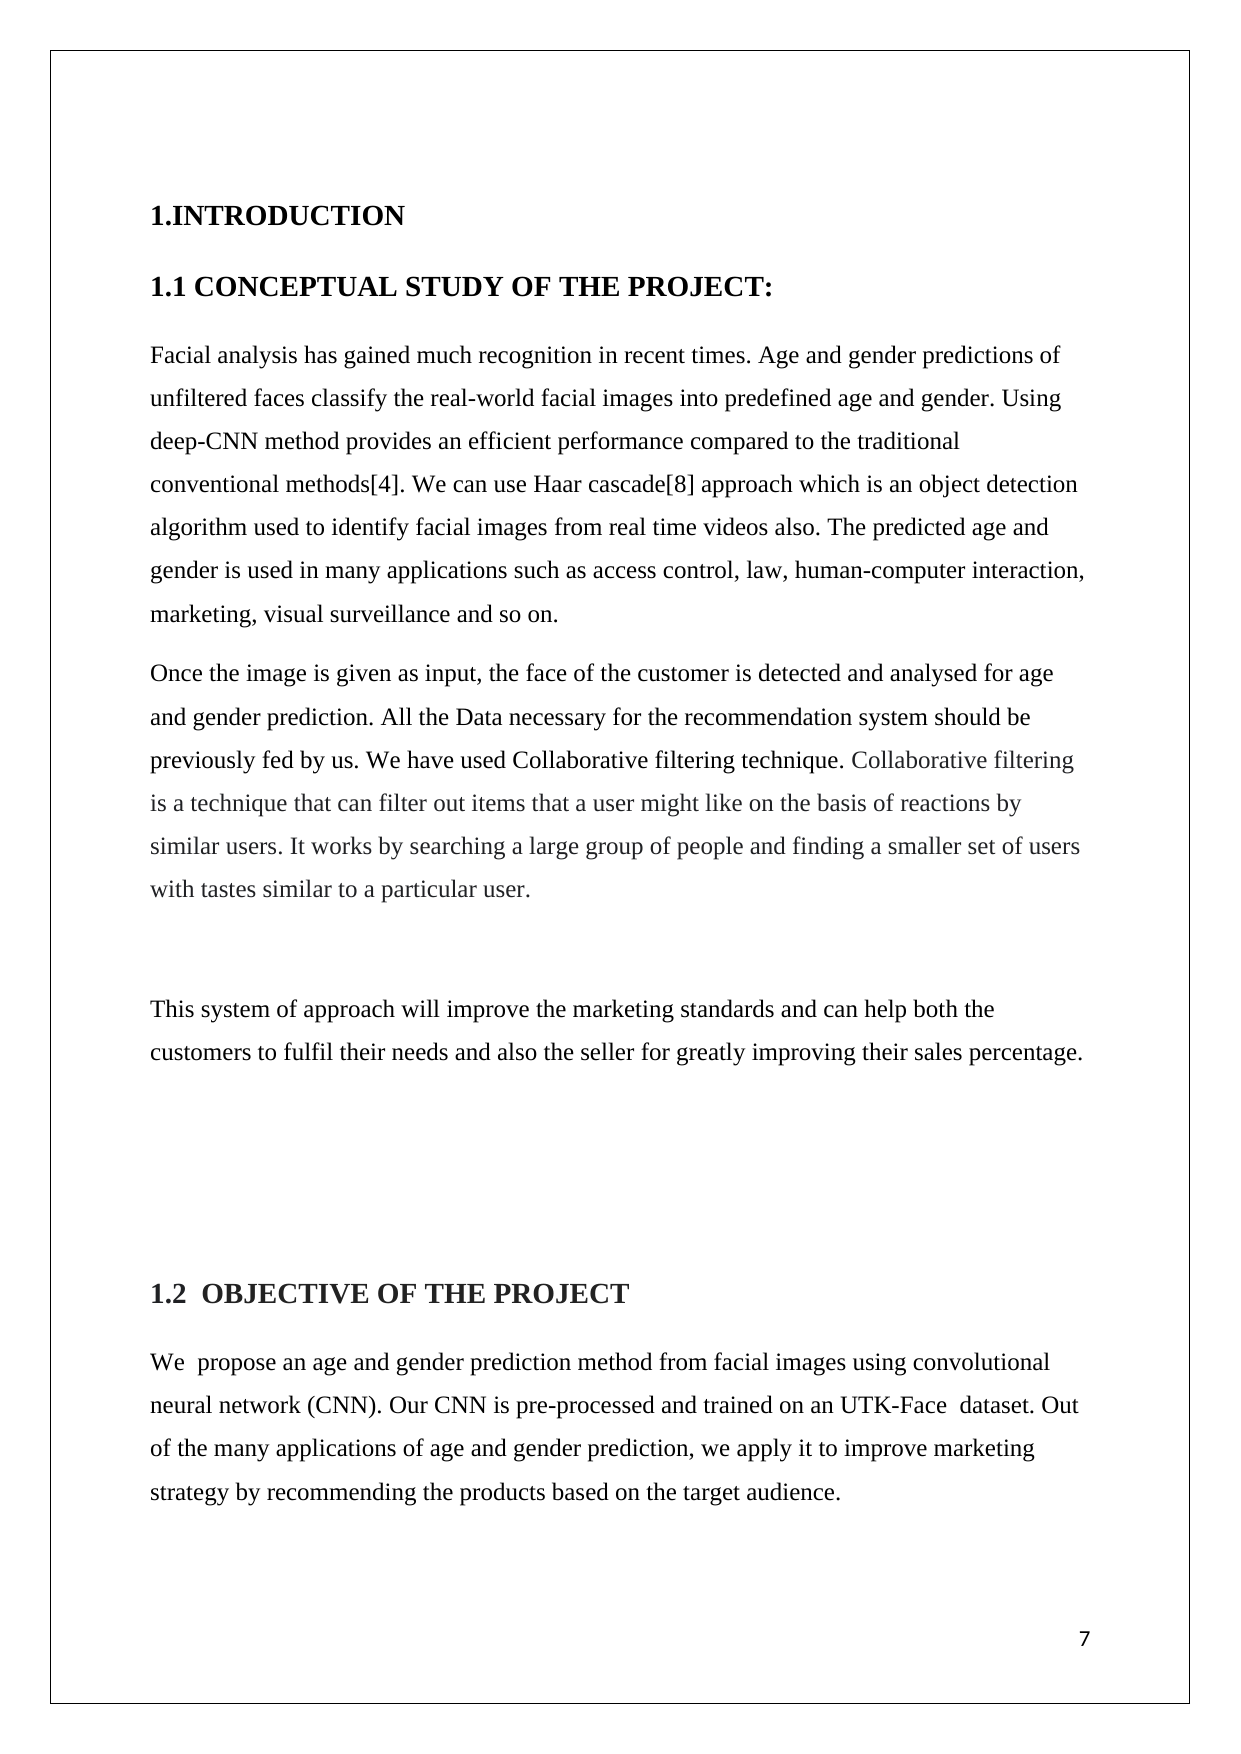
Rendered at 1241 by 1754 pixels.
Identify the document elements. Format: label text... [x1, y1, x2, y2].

text Once the image is given as input, the face of the customer is detected and analysed for age and gender prediction. All the Data necessary for the recommendation system should be previously fed by us. We have used Collaborative filtering technique. Collaborative filtering is a technique that can filter out items that a user might like on the basis of reactions by similar users. It works by searching a large group of people and finding a smaller set of users with tastes similar to a particular user. [150, 658, 1090, 903]
text 1.1 CONCEPTUAL STUDY OF THE PROJECT: [150, 269, 1090, 302]
text This system of approach will improve the marketing standards and can help both the customers to fulfil their needs and also the seller for greatly improving their sales percentage. [150, 994, 1090, 1066]
text 1.INTRODUCTION [150, 198, 1090, 231]
text We propose an age and gender prediction method from facial images using convolutional neural network (CNN). Our CNN is pre-processed and trained on an UTK-Face dataset. Out of the many applications of age and gender prediction, we apply it to improve marketing strategy by recommending the products based on the target audience. [150, 1347, 1090, 1505]
list OBJECTIVE OF THE PROJECT [150, 1276, 1090, 1309]
text Facial analysis has gained much recognition in recent times. Age and gender predictions of unfiltered faces classify the real-world facial images into predefined age and gender. Using deep-CNN method provides an efficient performance compared to the traditional conventional methods[4]. We can use Haar cascade[8] approach which is an object detection algorithm used to identify facial images from real time videos also. The predicted age and gender is used in many applications such as access control, law, human-computer interaction, marketing, visual surveillance and so on. [150, 340, 1090, 627]
